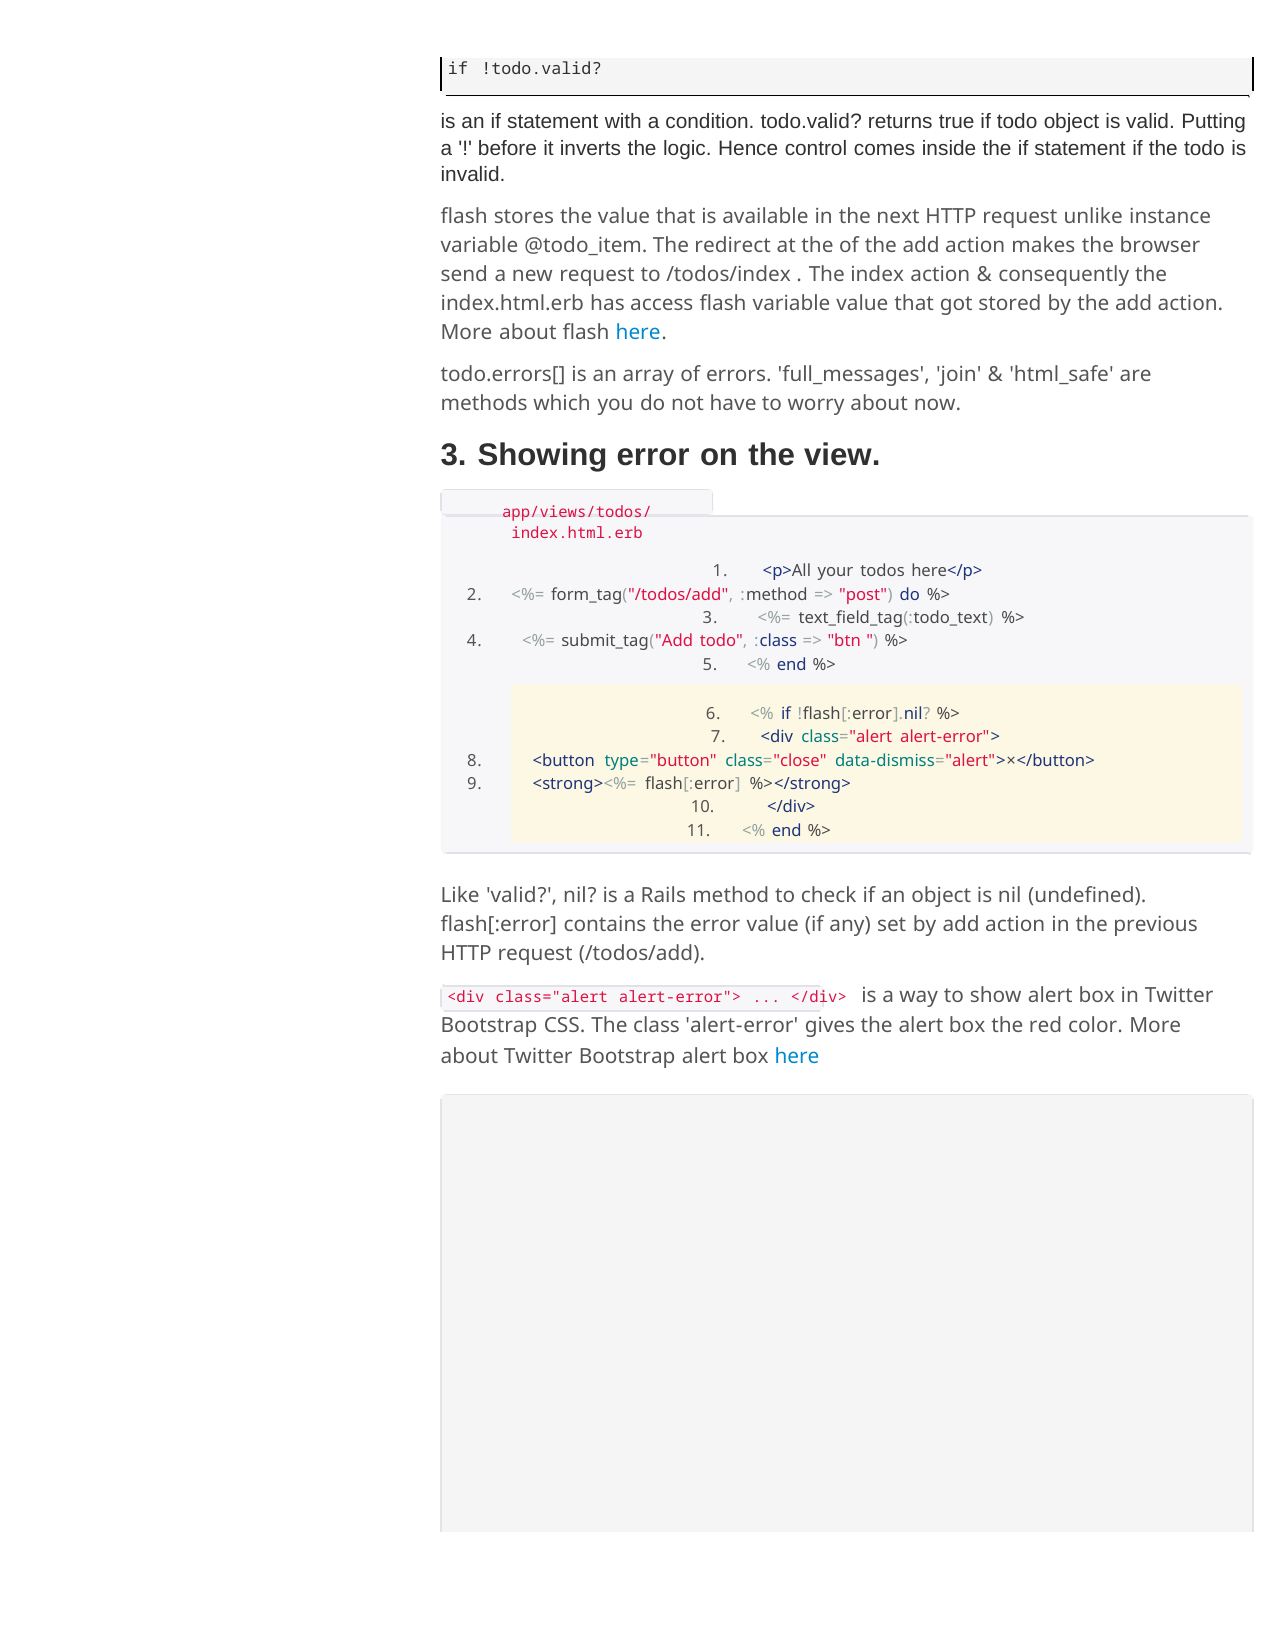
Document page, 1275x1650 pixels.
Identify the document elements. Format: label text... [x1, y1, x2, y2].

list </div> [456, 795, 1049, 818]
list <%= submit_tag("Add todo", :class => "btn ") %> [467, 629, 1260, 652]
text app/views/todos/index.html.erb [446, 501, 708, 543]
list <% end %> [456, 818, 1061, 841]
text <div class="alert alert-error"> ... </div> is a way to show alert box in Twitter Bootstrap CSS. The class 'alert-error' gives the alert box the red color. More about Twitter Bootstrap alert box here [440, 981, 1218, 1069]
list <button type="button" class="close" data-dismiss="alert">×</button> [467, 748, 1260, 771]
list <div class="alert alert-error"> [467, 725, 1244, 748]
list <% if !flash[:error].nil? %> [467, 702, 1199, 724]
text todo.errors[] is an array of errors. 'full_messages', 'join' & 'html_safe' are methods which you do not have to worry about now. [440, 359, 1183, 417]
text flash stores the value that is available in the next HTTP request unlike instance variable @todo_item. The redirect at the of the add action makes the browser send a new request to /todos/index . The index action & consequently the index.html.erb has access flash variable value that got stored by the add action. More about flash here. [440, 201, 1249, 346]
list <% end %> [467, 652, 1071, 675]
list <%= form_tag("/todos/add", :method => "post") do %> [467, 582, 1260, 605]
list <%= text_field_tag(:todo_text) %> [467, 606, 1260, 628]
text Like 'valid?', nil? is a Rails method to check if an object is nil (undefined). flash[:error] contains the error value (if any) set by add action in the previous HTTP request (/todos/add). [440, 881, 1232, 967]
subtitle Showing error on the view. [440, 436, 1260, 472]
text if !todo.valid? [0, 57, 1049, 79]
text is an if statement with a condition. todo.valid? returns true if todo object is valid. Putting a '!' before it inverts the logic. Hence control comes inside the if statement if the todo is invalid. [440, 109, 1247, 185]
list <p>All your todos here</p> [467, 559, 1228, 582]
list <strong><%= flash[:error] %></strong> [467, 772, 1260, 794]
